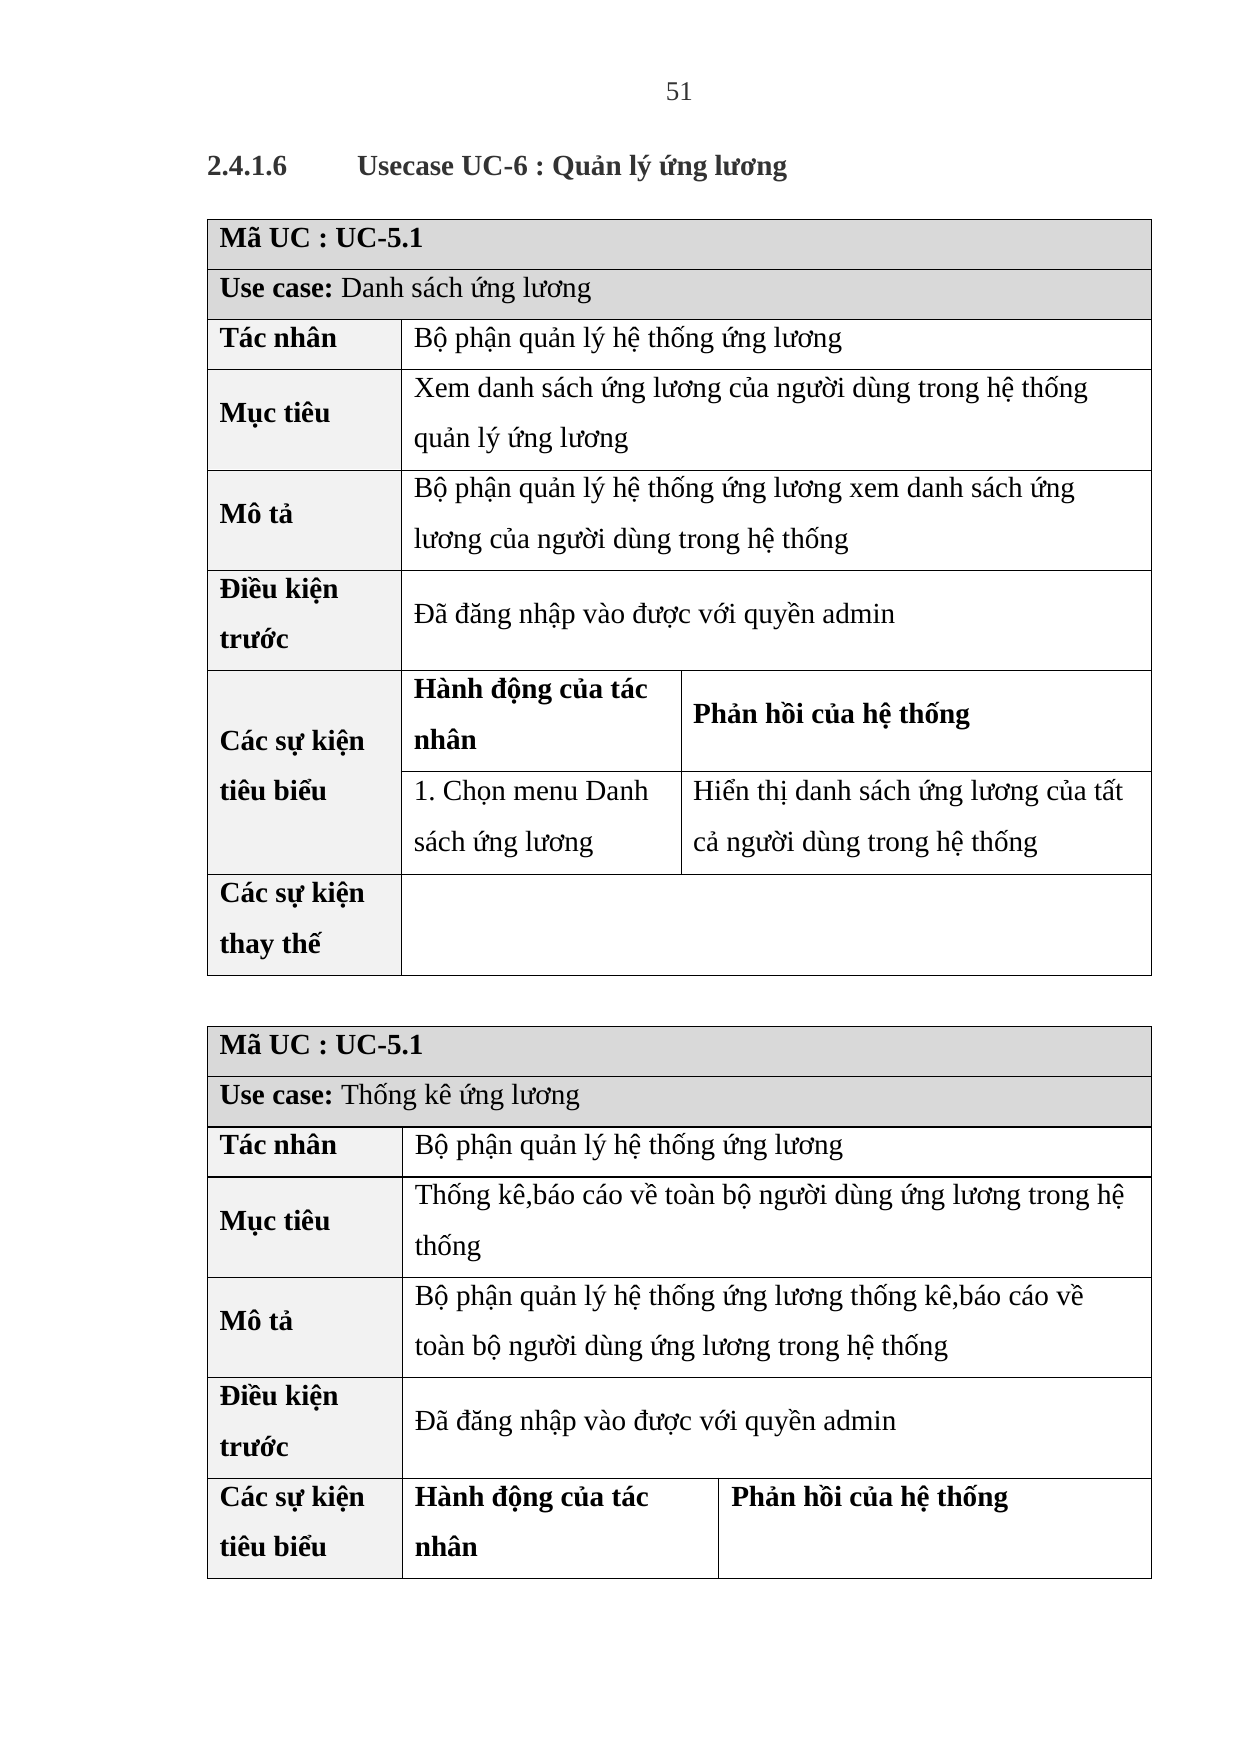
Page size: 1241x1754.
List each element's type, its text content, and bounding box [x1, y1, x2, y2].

table_cell Bộ phận quản lý hệ thống ứng lương thống kê,báo cáo về toàn bộ người dùng ứng lương trong hệ thống [403, 1278, 1151, 1377]
table_cell Mục tiêu [208, 370, 401, 469]
table_cell Bộ phận quản lý hệ thống ứng lương xem danh sách ứng lương của người dùng trong hệ thống [402, 471, 1151, 570]
table_cell Đã đăng nhập vào được với quyền admin [403, 1378, 1151, 1478]
table_cell Bộ phận quản lý hệ thống ứng lương [403, 1128, 1151, 1176]
table_cell Mục tiêu [208, 1178, 402, 1277]
table_cell Hành động của tác nhân [403, 1479, 718, 1578]
table_header Mã UC : UC-5.1 [208, 220, 1151, 269]
table_cell Đã đăng nhập vào được với quyền admin [402, 571, 1151, 670]
table_cell Điều kiện trước [208, 1378, 402, 1478]
table_cell Bộ phận quản lý hệ thống ứng lương [402, 320, 1151, 369]
table_cell Phản hồi của hệ thống [682, 671, 1151, 771]
table_cell Thống kê,báo cáo về toàn bộ người dùng ứng lương trong hệ thống [403, 1178, 1151, 1277]
table_cell Mô tả [208, 471, 401, 570]
table_cell Điều kiện trước [208, 571, 401, 670]
table_cell Tác nhân [208, 1128, 402, 1176]
table_cell Xem danh sách ứng lương của người dùng trong hệ thống quản lý ứng lương [402, 370, 1151, 469]
subtitle Usecase UC-6 : Quản lý ứng lương [207, 148, 1152, 181]
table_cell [208, 1479, 402, 1578]
table_cell Use case: Thống kê ứng lương [208, 1077, 1151, 1126]
table_cell Phản hồi của hệ thống [719, 1479, 1151, 1578]
table_cell Các sự kiện tiêu biểu [208, 671, 401, 874]
table_header Mã UC : UC-5.1 [208, 1027, 1151, 1076]
table_cell Use case: Danh sách ứng lương [208, 270, 1151, 319]
table_cell Tác nhân [208, 320, 401, 369]
table_cell Mô tả [208, 1278, 402, 1377]
table_cell Hành động của tác nhân [402, 671, 681, 771]
table_cell [402, 875, 1151, 975]
table_cell Hiển thị danh sách ứng lương của tất cả người dùng trong hệ thống [682, 772, 1151, 874]
table_cell Các sự kiện thay thế [208, 875, 401, 975]
table_cell 1. Chọn menu Danh sách ứng lương [402, 772, 681, 874]
